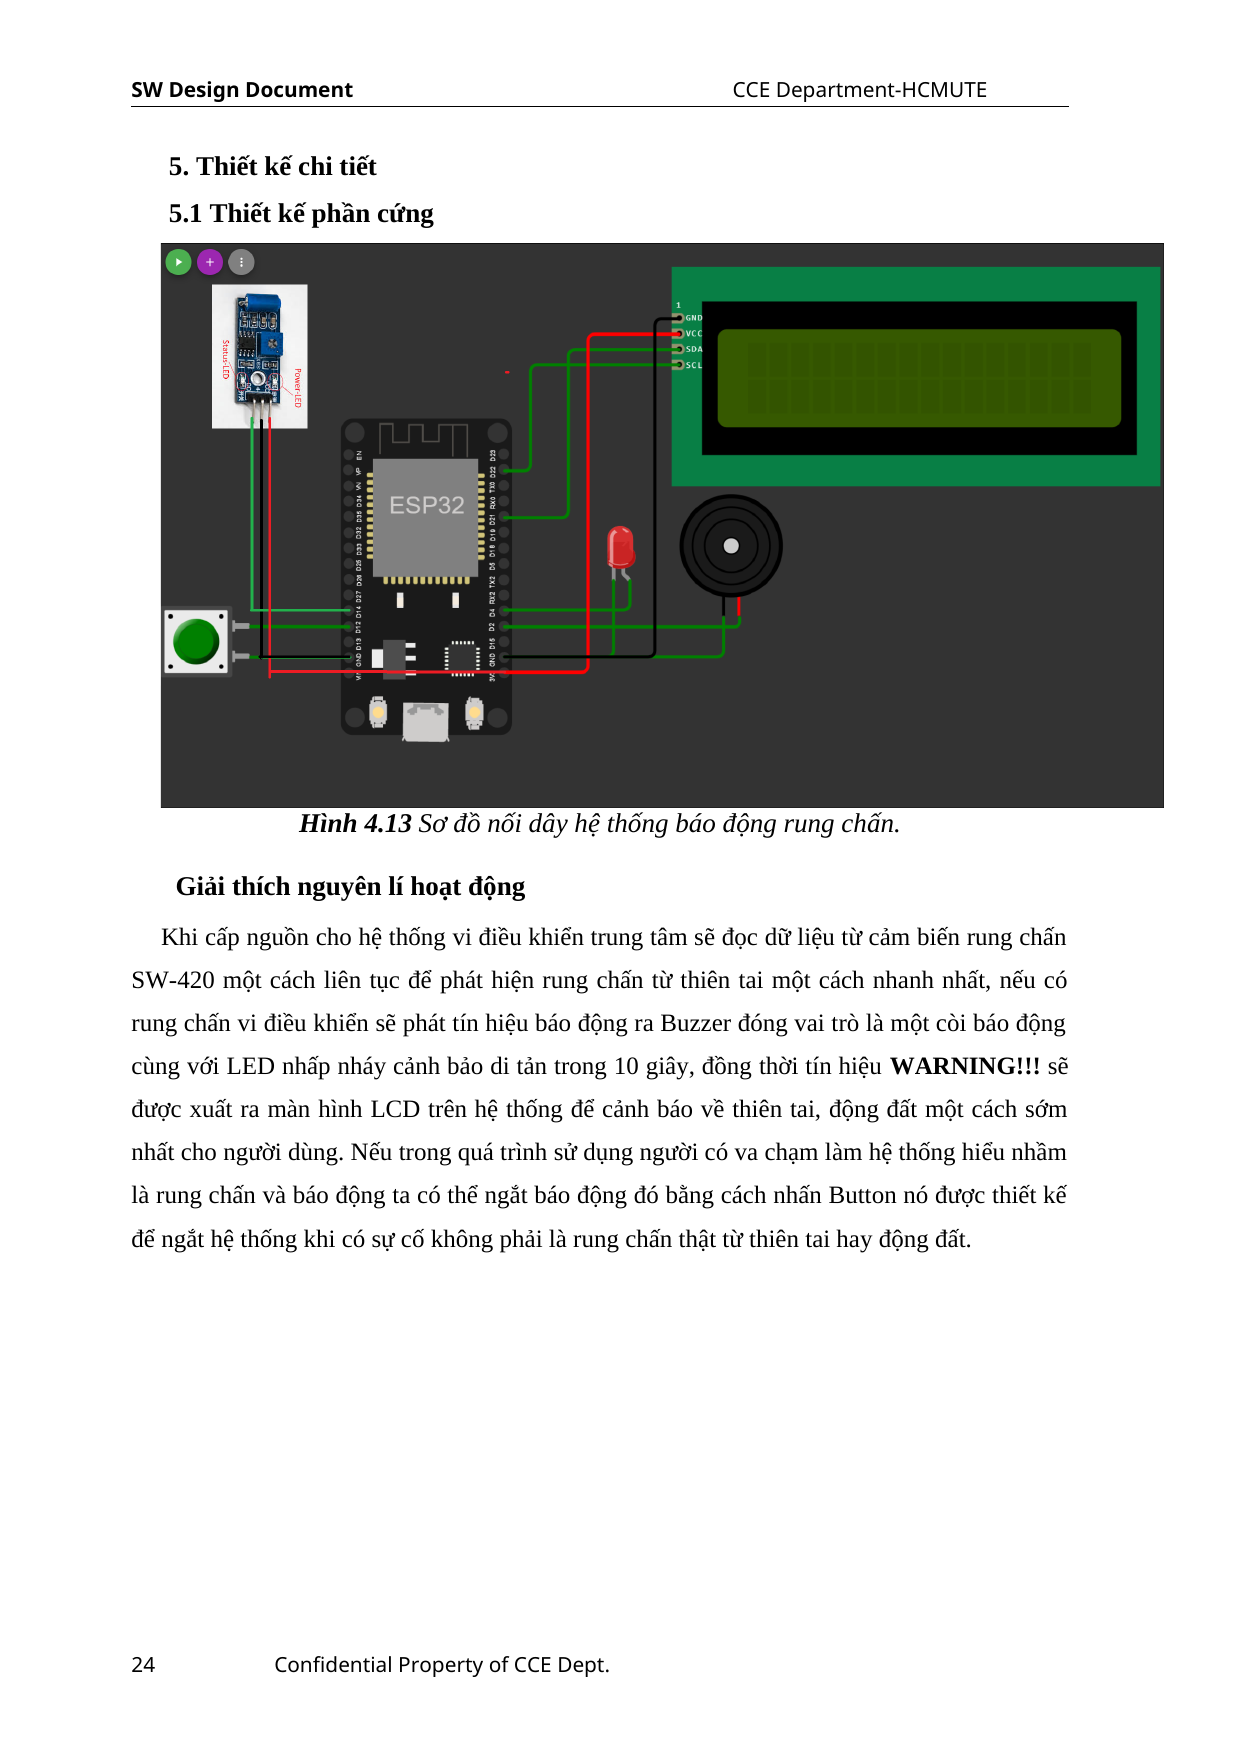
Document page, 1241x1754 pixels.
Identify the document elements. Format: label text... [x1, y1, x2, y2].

text Hình 4.13 Sơ đồ nối dây hệ thống báo động rung chấn. [131, 808, 1069, 839]
text Giải thích nguyên lí hoạt động [131, 870, 1069, 901]
text 5.1 Thiết kế phần cứng [131, 197, 1069, 228]
picture [160, 243, 1164, 808]
text Khi cấp nguồn cho hệ thống vi điều khiển trung tâm sẽ đọc dữ liệu từ cảm biến rung chấn SW-420 một cách liên tục để phát hiện rung chấn từ thiên tai một cách nhanh nhất, nếu có rung chấn vi điều khiển sẽ phát tín hiệu báo động ra Buzzer đóng vai trò là một còi báo động cùng với LED nhấp nháy cảnh bảo di tản trong 10 giây, đồng thời tín hiệu WARNING!!! sẽ được xuất ra màn hình LCD trên hệ thống để cảnh báo về thiên tai, động đất một cách sớm nhất cho người dùng. Nếu trong quá trình sử dụng người có va chạm làm hệ thống hiểu nhầm là rung chấn và báo động ta có thể ngắt báo động đó bằng cách nhấn Button nó được thiết kế để ngắt hệ thống khi có sự cố không phải là rung chấn thật từ thiên tai hay động đất. [131, 922, 1069, 1252]
text 5. Thiết kế chi tiết [131, 150, 1069, 181]
